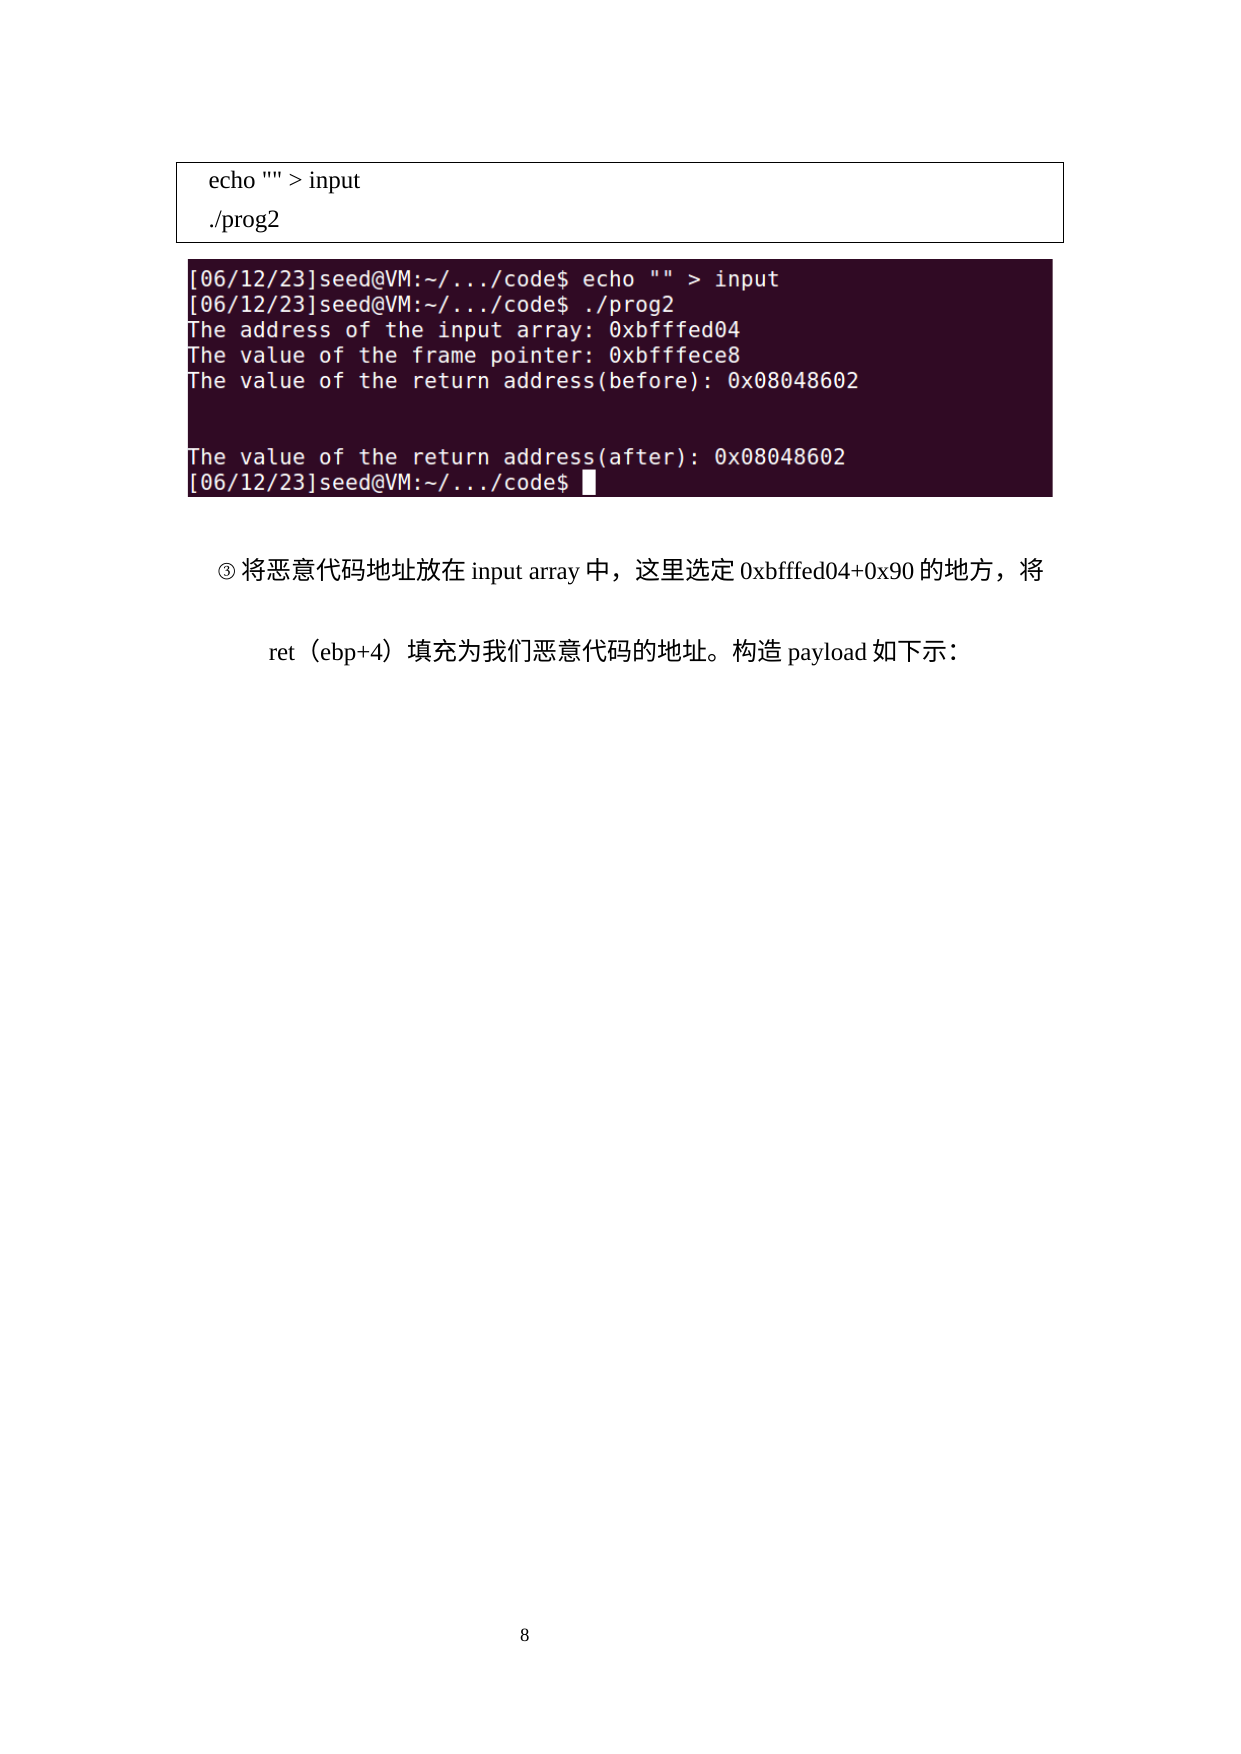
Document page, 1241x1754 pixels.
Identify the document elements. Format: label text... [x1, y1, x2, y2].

table_header echo "" > input ./prog2 [177, 163, 1063, 242]
picture [187, 259, 1053, 497]
text ③将恶意代码地址放在input array中，这里选定0xbfffed04+0x90的地方，将ret（ebp+4）填充为我们恶意代码的地址。构造payload如下示： [187, 536, 1053, 682]
